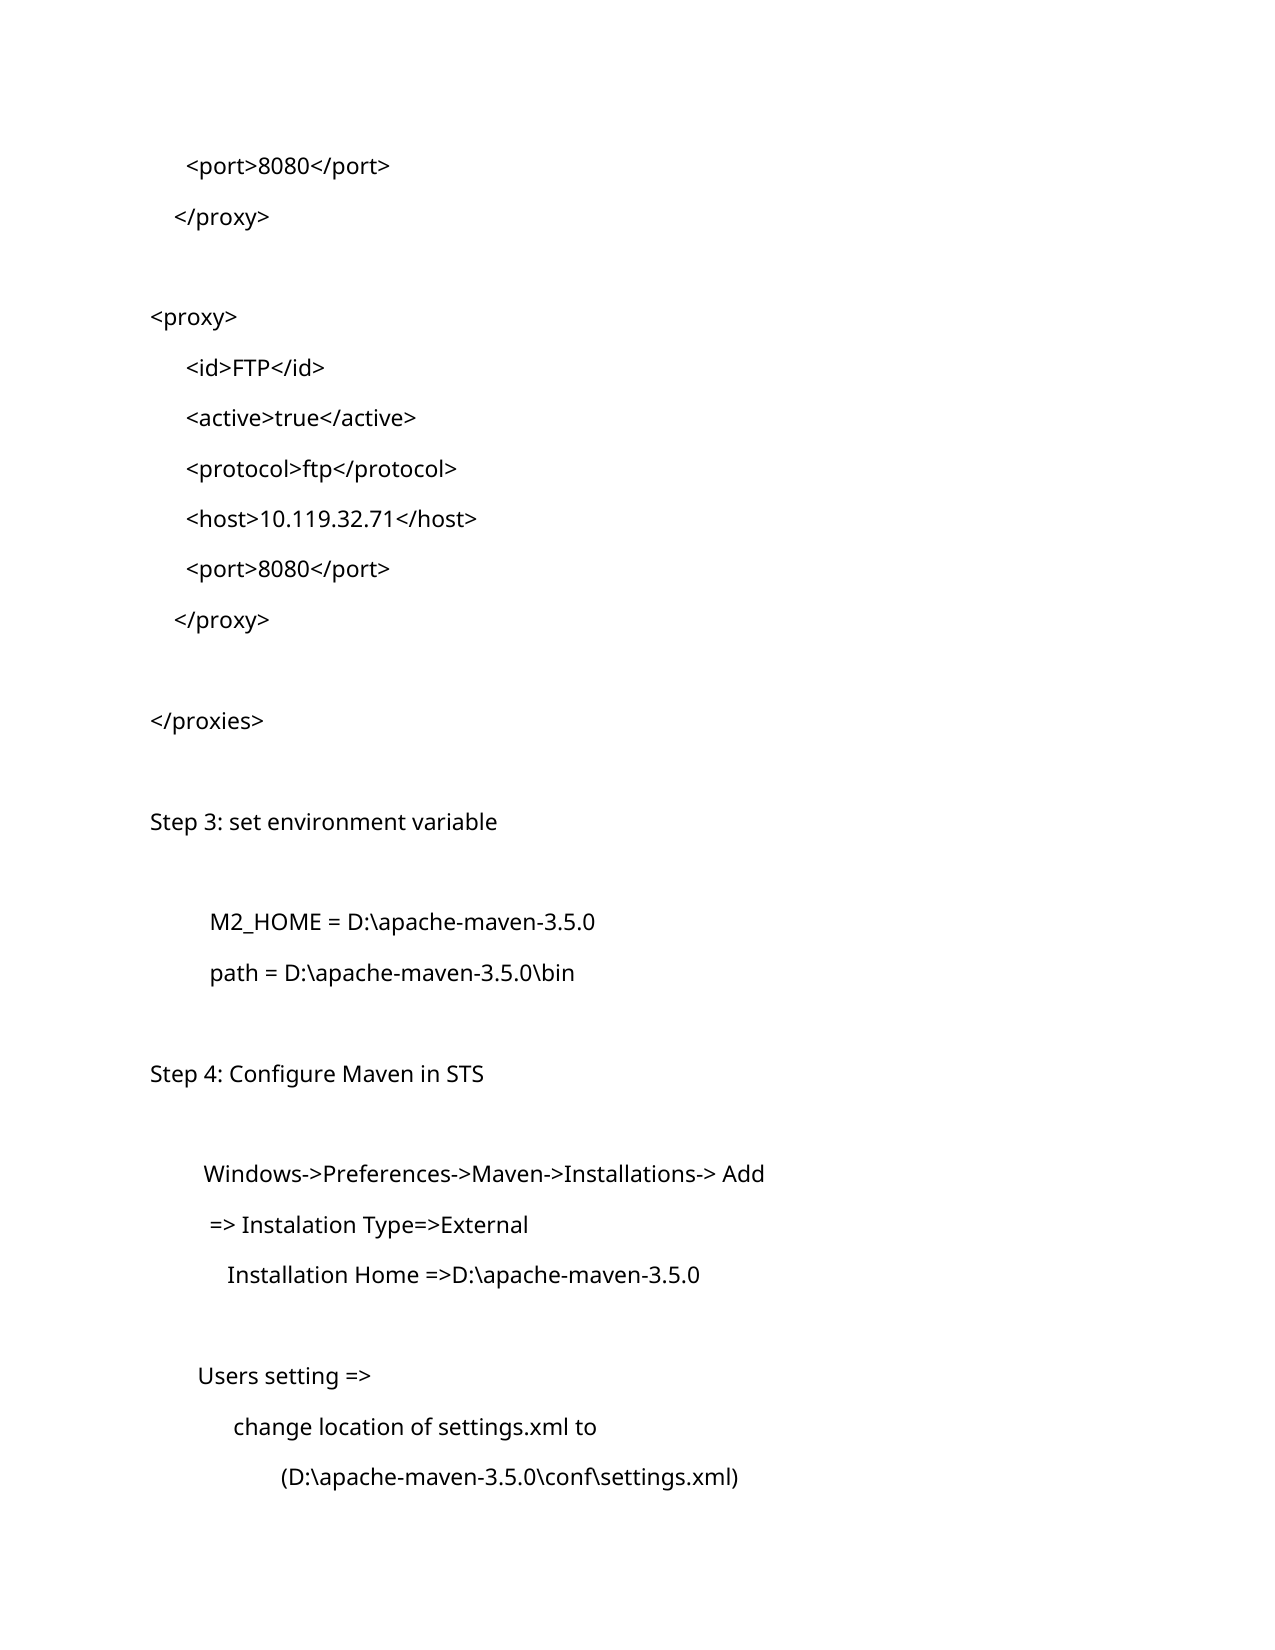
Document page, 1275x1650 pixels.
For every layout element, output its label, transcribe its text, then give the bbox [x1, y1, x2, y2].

text (D:\apache-maven-3.5.0\conf\settings.xml) [150, 1461, 1125, 1492]
text <id>FTP</id> [150, 352, 1125, 383]
text </proxy> [150, 200, 1125, 232]
text Step 4: Configure Maven in STS [150, 1057, 1125, 1089]
text <active>true</active> [150, 402, 1125, 433]
text Installation Home =>D:\apache-maven-3.5.0 [150, 1259, 1125, 1290]
text Users setting => [150, 1360, 1125, 1391]
text Windows->Preferences->Maven->Installations-> Add [150, 1158, 1125, 1189]
text <host>10.119.32.71</host> [150, 503, 1125, 534]
text => Instalation Type=>External [150, 1209, 1125, 1240]
text <protocol>ftp</protocol> [150, 452, 1125, 484]
text </proxies> [150, 704, 1125, 736]
text <port>8080</port> [150, 553, 1125, 584]
text M2_HOME = D:\apache-maven-3.5.0 [150, 906, 1125, 937]
text <port>8080</port> [150, 150, 1125, 181]
text path = D:\apache-maven-3.5.0\bin [150, 957, 1125, 988]
text Step 3: set environment variable [150, 805, 1125, 837]
text <proxy> [150, 301, 1125, 332]
text </proxy> [150, 604, 1125, 635]
text change location of settings.xml to [150, 1410, 1125, 1442]
